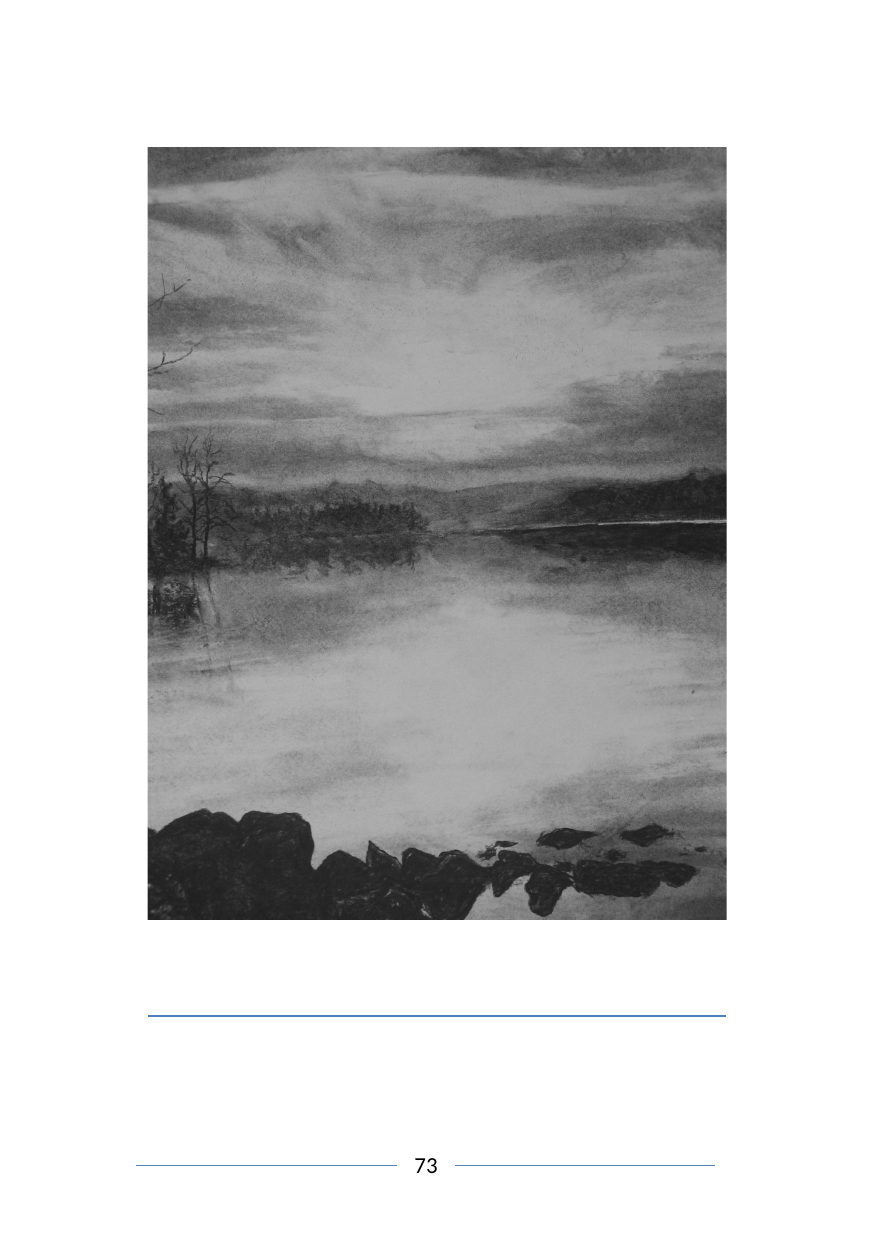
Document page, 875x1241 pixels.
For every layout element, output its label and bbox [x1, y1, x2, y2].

picture [147, 147, 727, 920]
